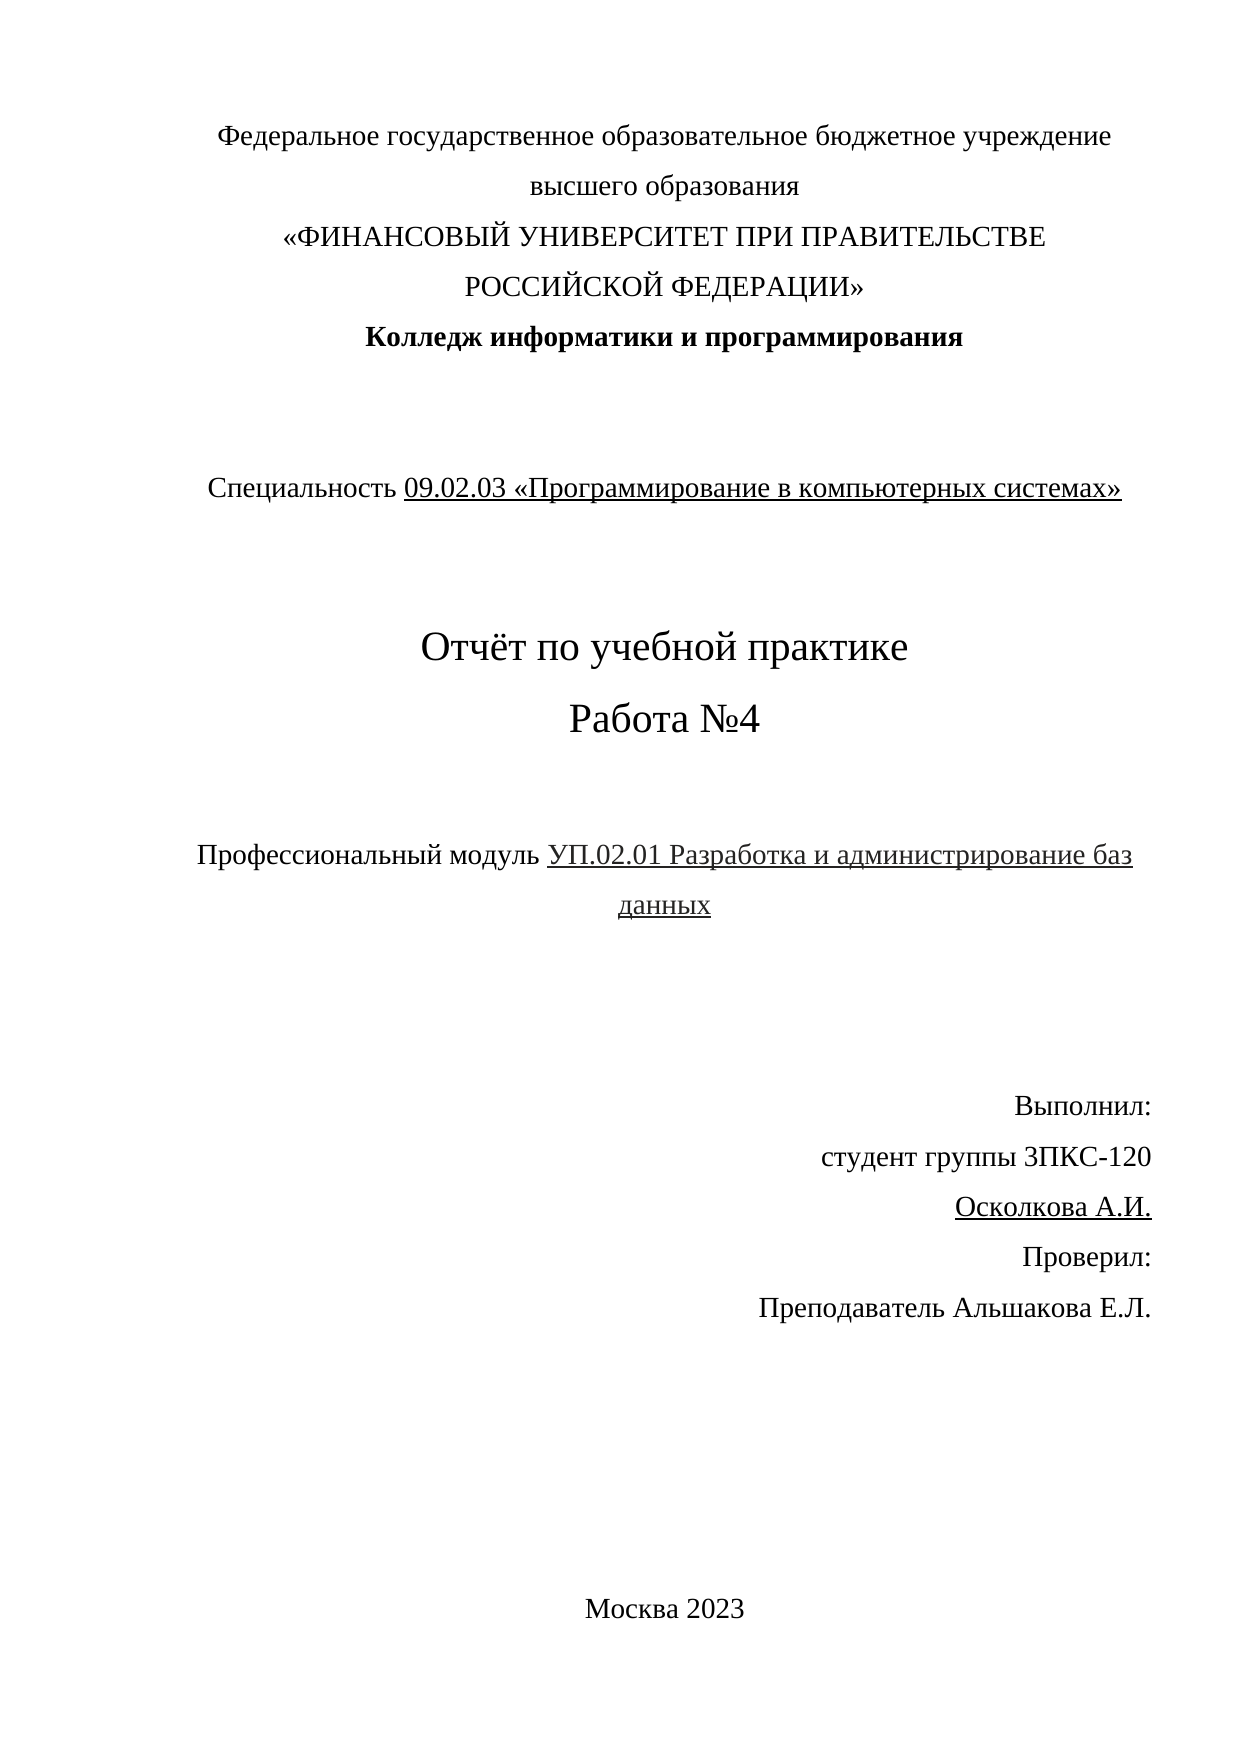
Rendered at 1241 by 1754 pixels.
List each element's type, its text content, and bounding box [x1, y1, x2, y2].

text Выполнил: [177, 1088, 1152, 1122]
text Осколкова А.И. [177, 1189, 1152, 1223]
text Профессиональный модуль УП.02.01 Разработка и администрирование баз данных [177, 837, 1152, 921]
text Работа №4 [177, 693, 1152, 741]
text «ФИНАНСОВЫЙ УНИВЕРСИТЕТ ПРИ ПРАВИТЕЛЬСТВЕ [177, 219, 1152, 252]
text Колледж информатики и программирования [177, 319, 1152, 353]
text Москва 2023 [177, 1592, 1152, 1625]
text РОССИЙСКОЙ ФЕДЕРАЦИИ» [177, 269, 1152, 303]
text Проверил: [177, 1239, 1152, 1273]
text Преподаватель Альшакова Е.Л. [177, 1290, 1152, 1323]
text студент группы 3ПКС-120 [177, 1139, 1152, 1172]
text Федеральное государственное образовательное бюджетное учреждение высшего образования [177, 118, 1152, 202]
text Специальность 09.02.03 «Программирование в компьютерных системах» [177, 470, 1152, 504]
text Отчёт по учебной практике [177, 621, 1152, 669]
